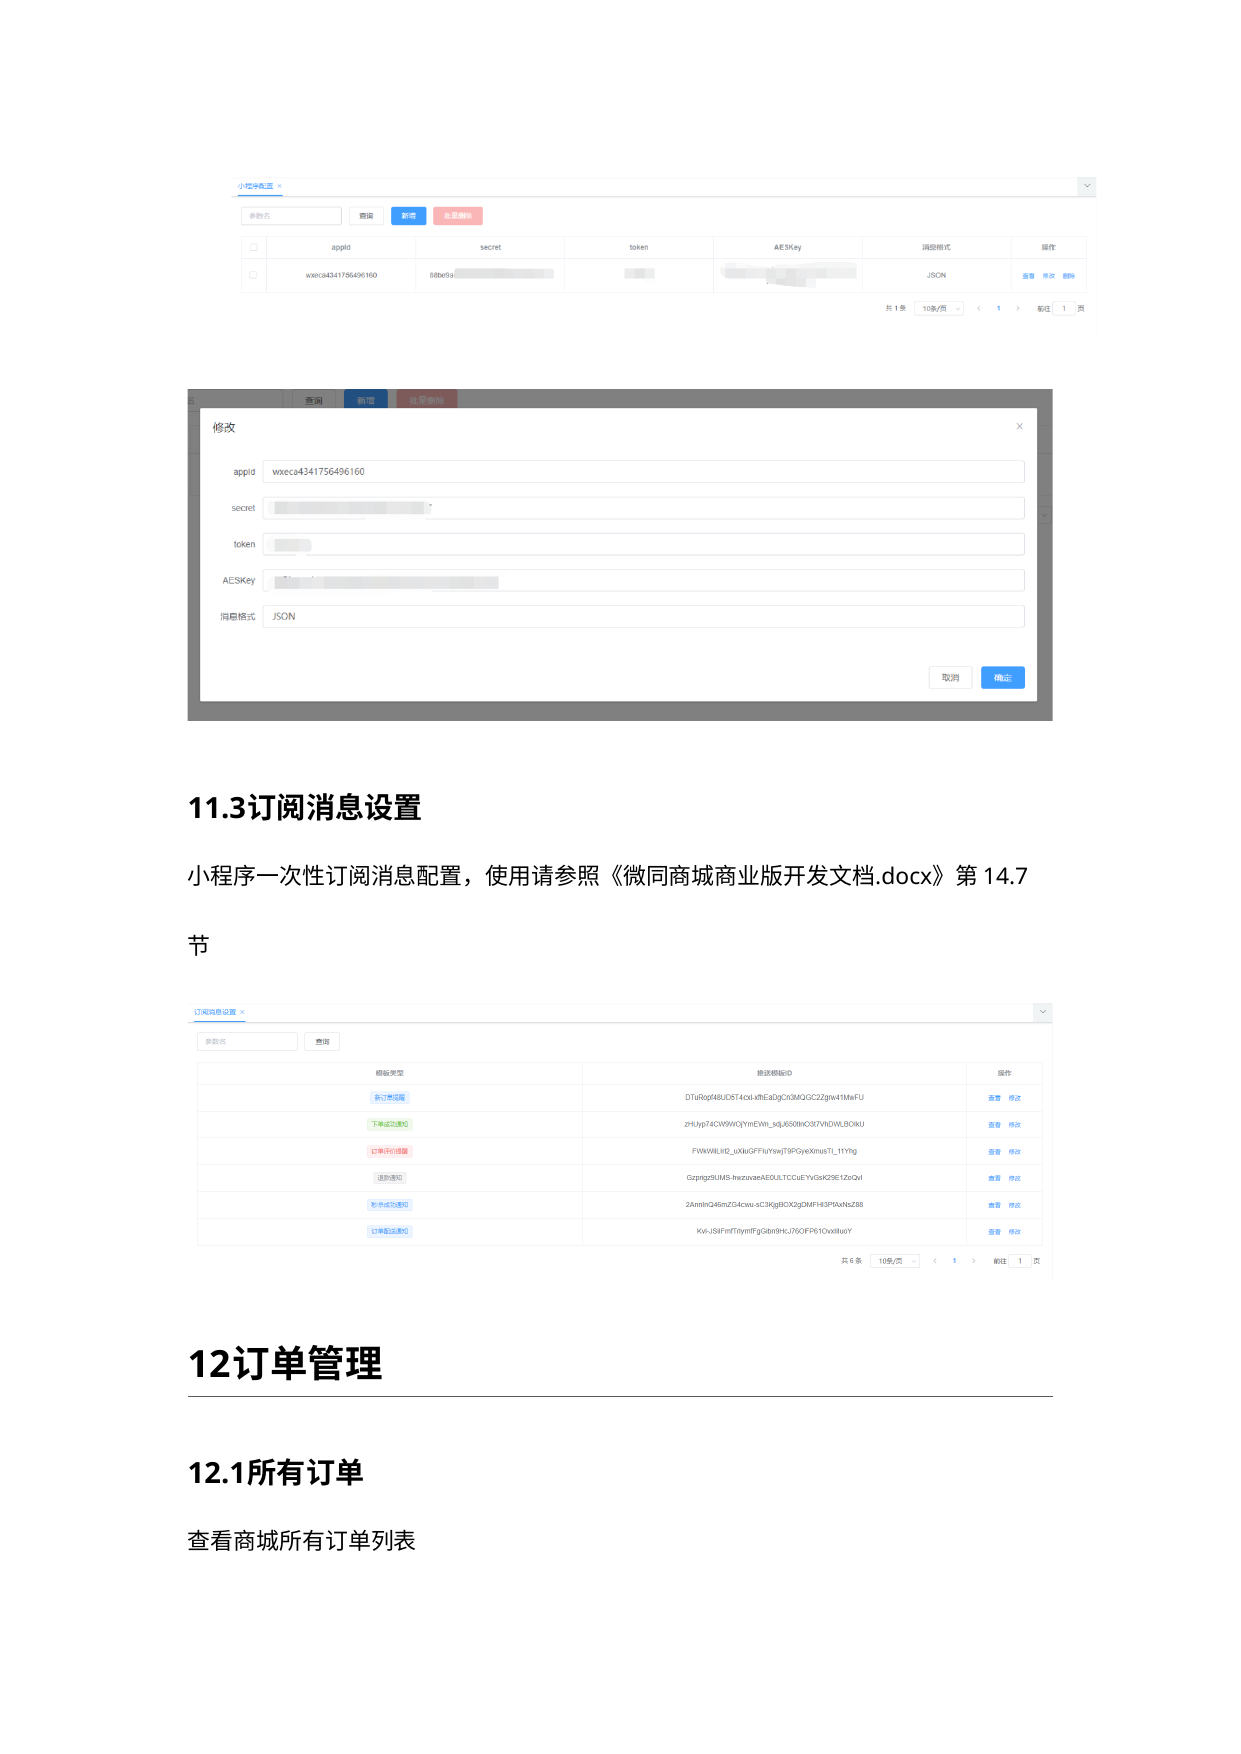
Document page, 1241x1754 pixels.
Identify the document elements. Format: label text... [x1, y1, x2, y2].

subtitle 所有订单 [187, 1439, 1053, 1504]
picture [187, 1003, 1053, 1282]
text 小程序一次性订阅消息配置，使用请参照《微同商城商业版开发文档.docx》第14.7节 [187, 842, 1053, 977]
picture [187, 389, 1053, 721]
subtitle 订阅消息设置 [187, 774, 1053, 839]
text 查看商城所有订单列表 [187, 1507, 1053, 1572]
subtitle 订单管理 [187, 1329, 1053, 1397]
picture [231, 177, 1097, 341]
